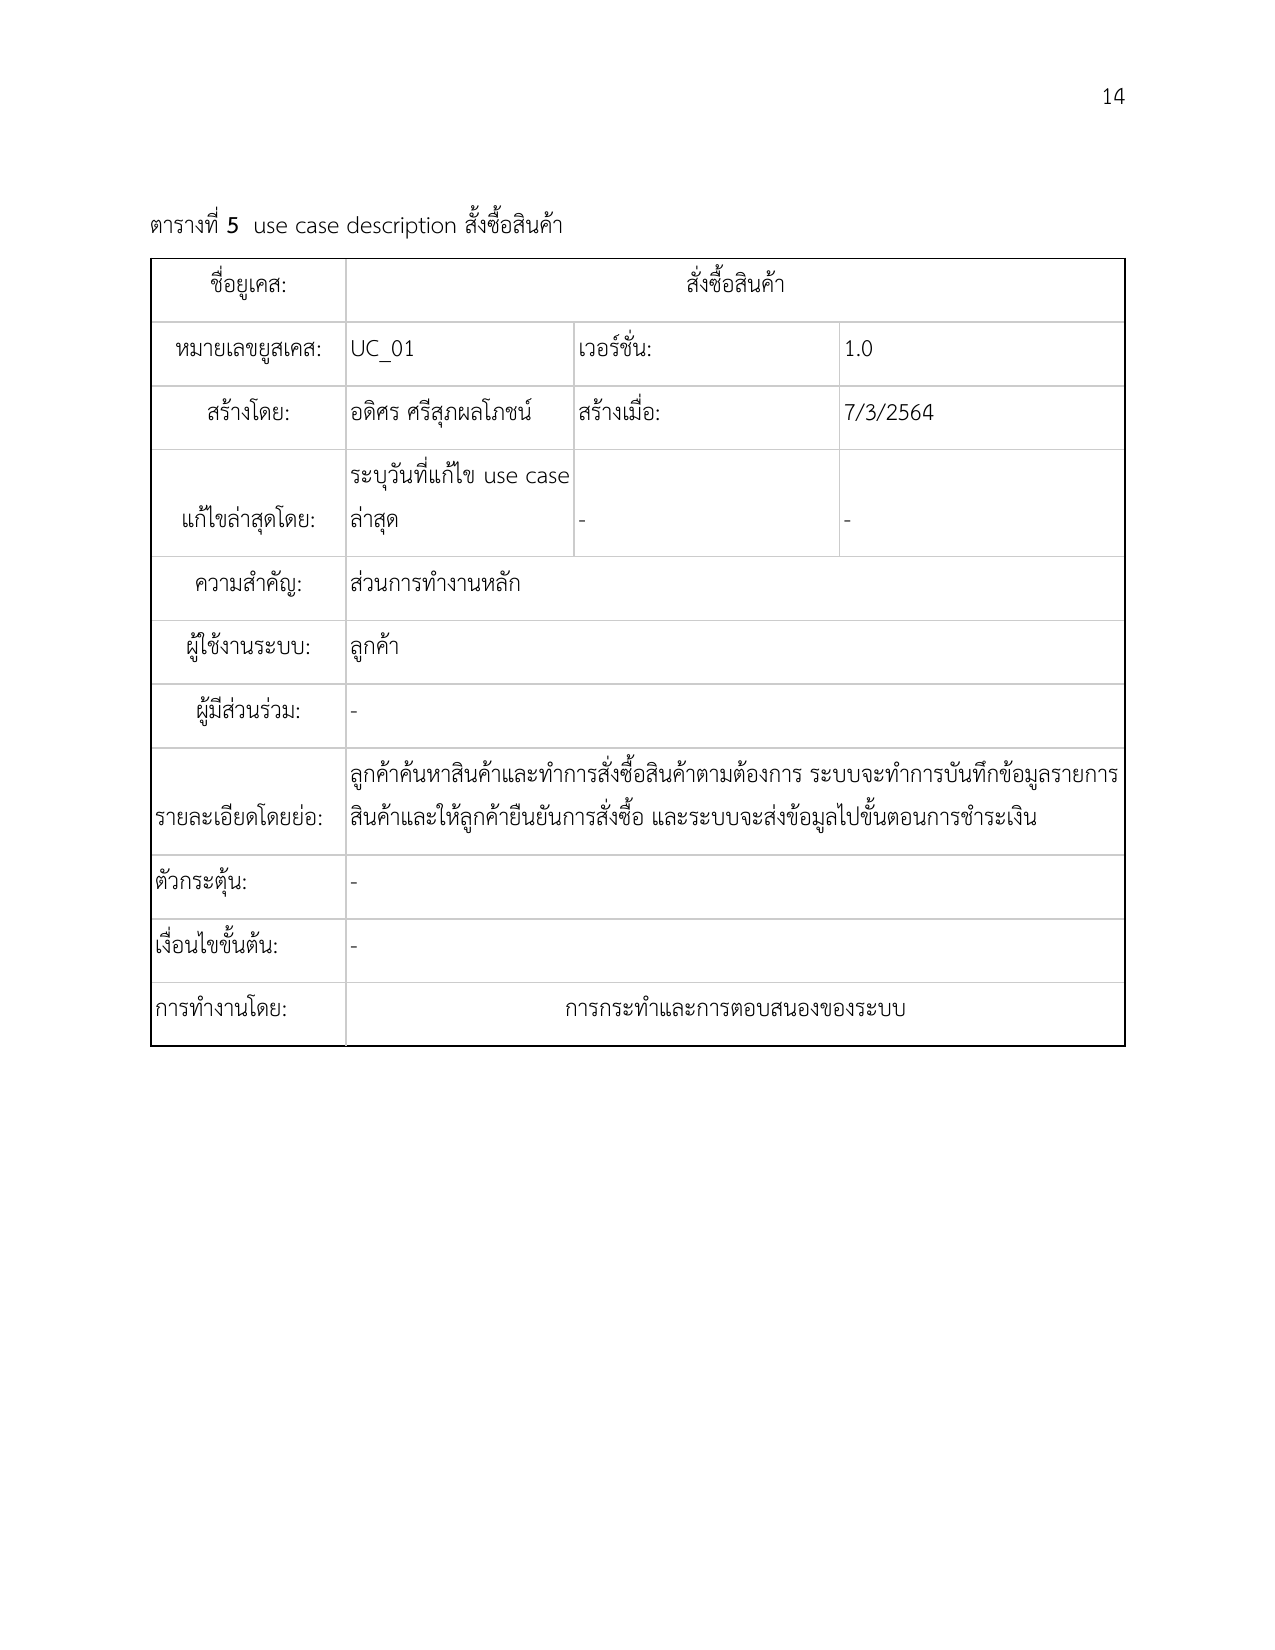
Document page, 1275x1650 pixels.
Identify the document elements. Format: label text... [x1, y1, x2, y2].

table_cell อดิศร ศรีสุภผลโภชน์ [347, 387, 573, 449]
table_cell - [347, 856, 1124, 918]
text ตารางที่ 5 use case description สั้งซื้อสินค้า [150, 204, 1125, 241]
table_cell - [347, 920, 1124, 982]
table_header สั่งซื้อสินค้า [347, 259, 1124, 321]
table_cell ลูกค้าค้นหาสินค้าและทำการสั่งซื้อสินค้าตามต้องการ ระบบจะทำการบันทึกข้อมูลรายการสินค้าและให้ลูกค้ายืนยันการสั่งซื้อ และระบบจะส่งข้อมูลไปขั้นตอนการชำระเงิน [347, 749, 1124, 854]
table_header ชื่อยูเคส: [152, 259, 345, 321]
table_cell UC_01 [347, 323, 573, 385]
table_cell หมายเลขยูสเคส: [152, 323, 345, 385]
table_cell ตัวกระตุ้น: [152, 856, 345, 918]
table_cell ผู้มีส่วนร่วม: [152, 685, 345, 747]
table_cell ส่วนการทำงานหลัก [347, 557, 1124, 619]
table_cell แก้ไขล่าสุดโดย: [152, 450, 345, 556]
table_cell การกระทำและการตอบสนองของระบบ [347, 983, 1124, 1045]
table_cell เวอร์ชั่น: [575, 323, 839, 385]
table_cell 7/3/2564 [840, 387, 1124, 449]
table_cell - [840, 450, 1124, 556]
table_cell รายละเอียดโดยย่อ: [152, 749, 345, 854]
table_cell 1.0 [840, 323, 1124, 385]
table_cell การทำงานโดย: [152, 983, 345, 1045]
table_cell สร้างเมื่อ: [575, 387, 839, 449]
table_cell - [347, 685, 1124, 747]
table_cell ผู้ใช้งานระบบ: [152, 621, 345, 683]
table_cell ลูกค้า [347, 621, 1124, 683]
table_cell เงื่อนไขขั้นต้น: [152, 920, 345, 982]
table_cell - [575, 450, 839, 556]
table_cell ระบุวันที่แก้ไข use case ล่าสุด [347, 450, 573, 556]
table_cell สร้างโดย: [152, 387, 345, 449]
table_cell ความสำคัญ: [152, 557, 345, 619]
